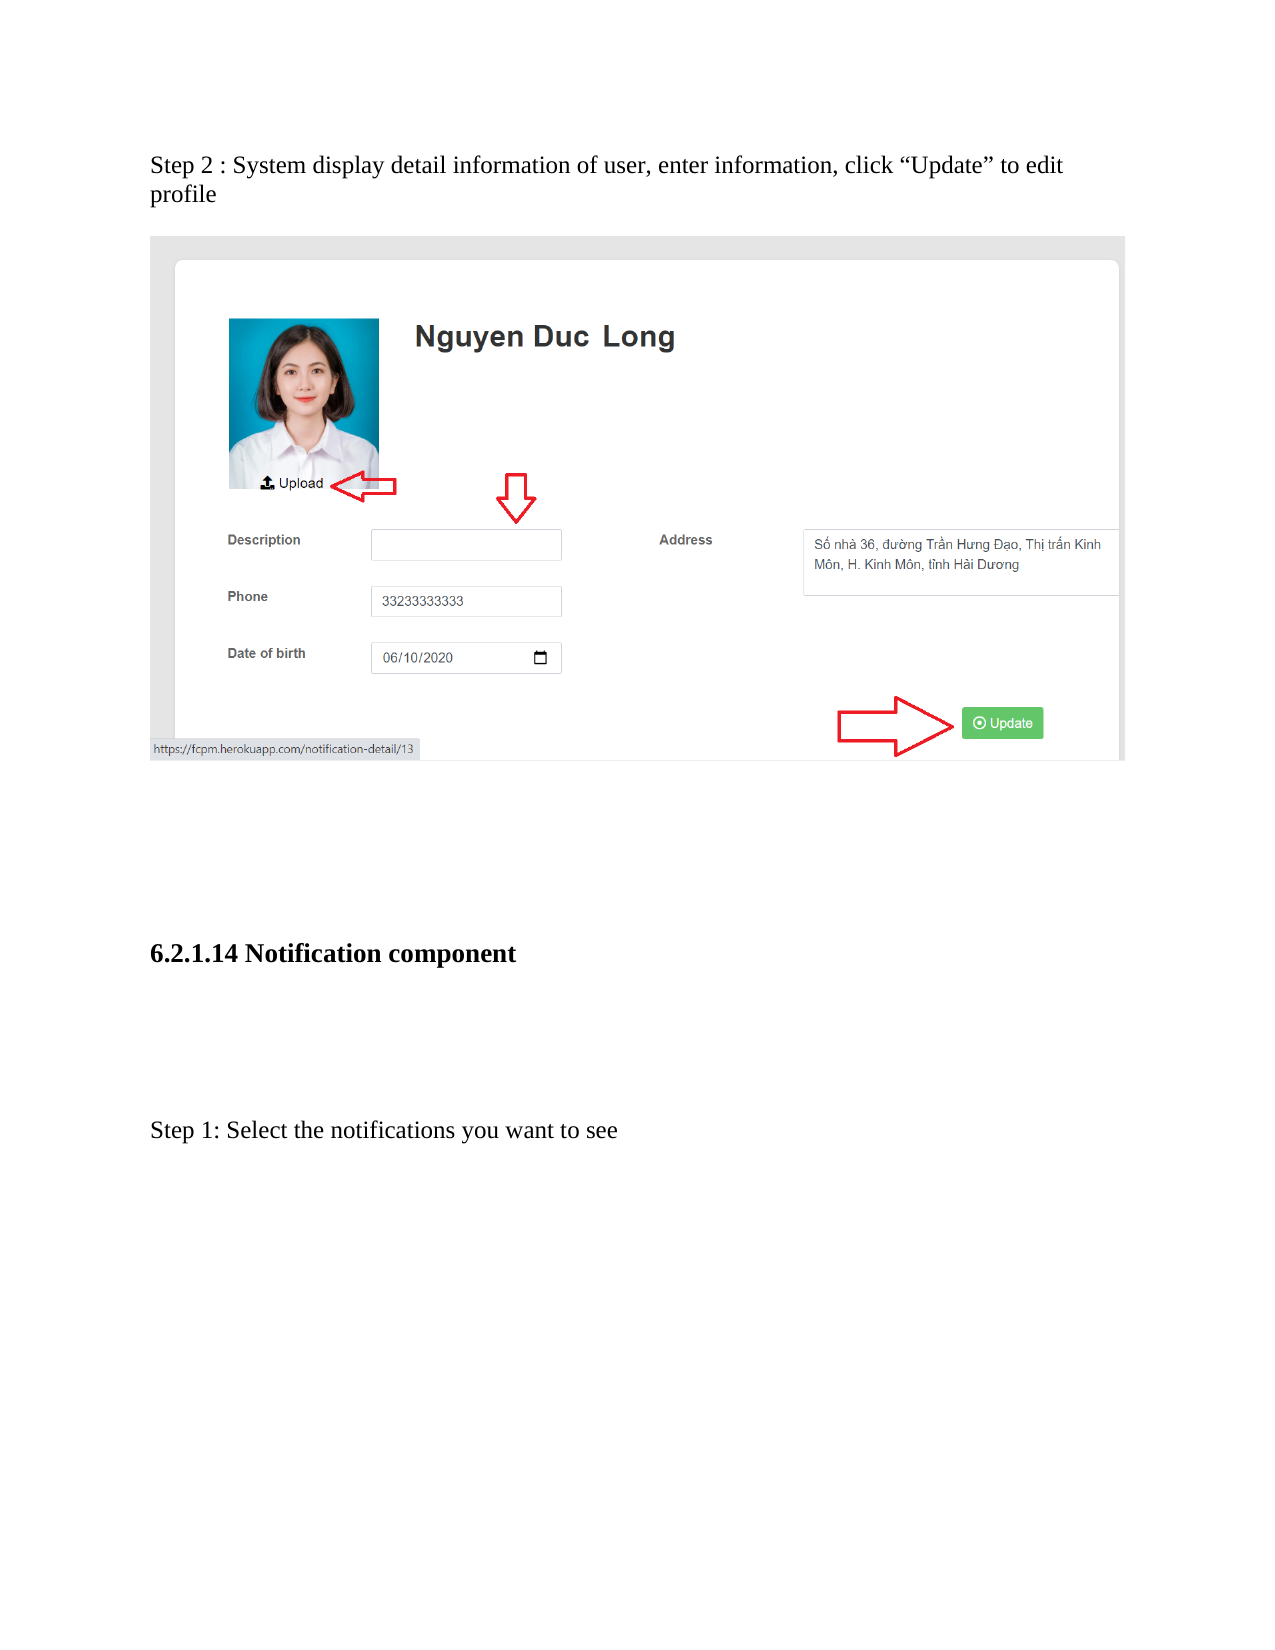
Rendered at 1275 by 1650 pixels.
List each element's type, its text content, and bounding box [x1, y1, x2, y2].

subtitle 6.2.1.14 Notification component [150, 937, 1125, 968]
text Step 1: Select the notifications you want to see [150, 1115, 1125, 1143]
text Step 2 : System display detail information of user, enter information, click “Update” to edit profile [150, 150, 1125, 207]
picture [150, 236, 1125, 761]
